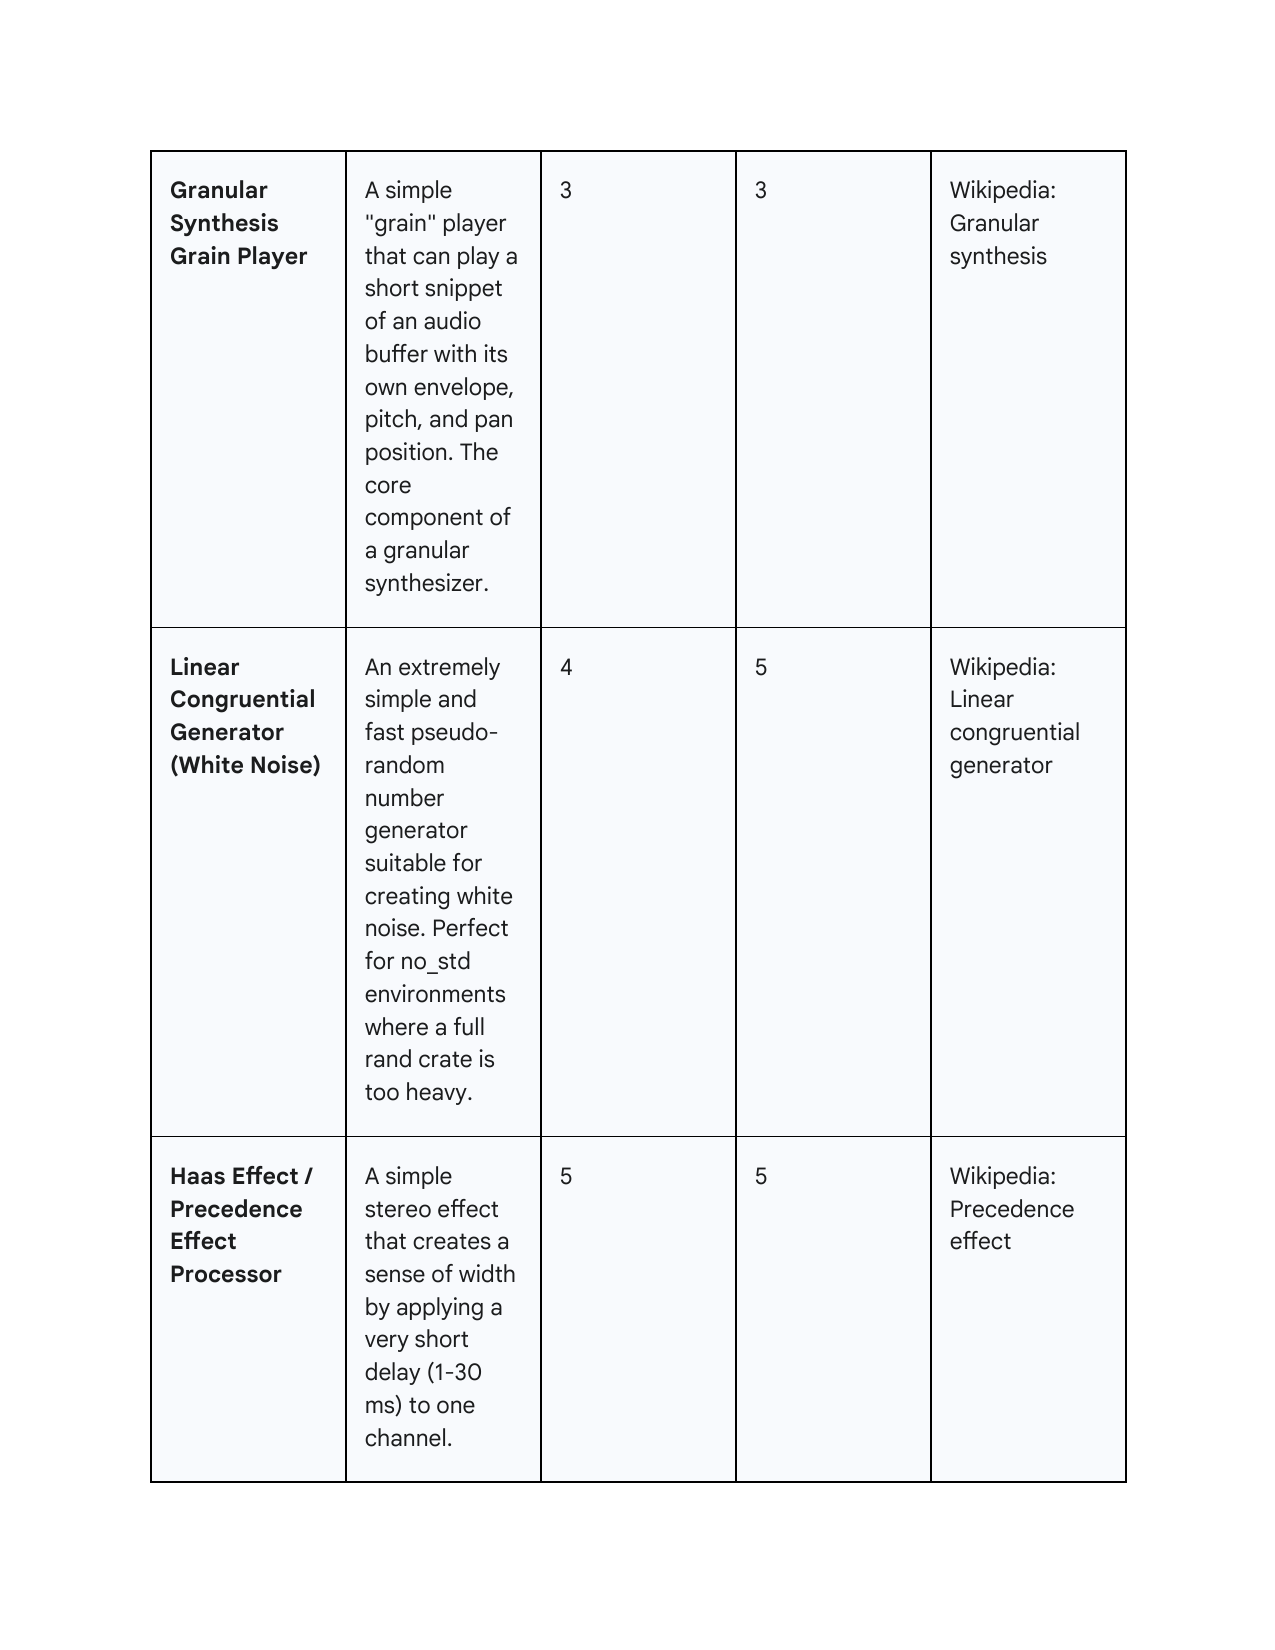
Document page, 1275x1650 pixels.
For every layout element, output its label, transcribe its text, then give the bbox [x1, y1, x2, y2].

table_cell 4 [542, 628, 735, 1136]
table_cell An extremely simple and fast pseudo-random number generator suitable for creating white noise. Perfect for no_std environments where a full rand crate is too heavy. [347, 628, 540, 1136]
table_cell 5 [737, 628, 930, 1136]
table_cell 3 [542, 152, 735, 626]
table_cell 5 [542, 1137, 735, 1481]
table_cell Granular Synthesis Grain Player [152, 152, 345, 626]
table_cell Haas Effect / Precedence Effect Processor [152, 1137, 345, 1481]
table_cell A simple stereo effect that creates a sense of width by applying a very short delay (1-30 ms) to one channel. [347, 1137, 540, 1481]
table_cell Wikipedia: Precedence effect [932, 1137, 1125, 1481]
table_cell 3 [737, 152, 930, 626]
table_cell Linear Congruential Generator (White Noise) [152, 628, 345, 1136]
table_cell Wikipedia: Granular synthesis [932, 152, 1125, 626]
table_cell Wikipedia: Linear congruential generator [932, 628, 1125, 1136]
table_cell A simple "grain" player that can play a short snippet of an audio buffer with its own envelope, pitch, and pan position. The core component of a granular synthesizer. [347, 152, 540, 626]
table_cell 5 [737, 1137, 930, 1481]
